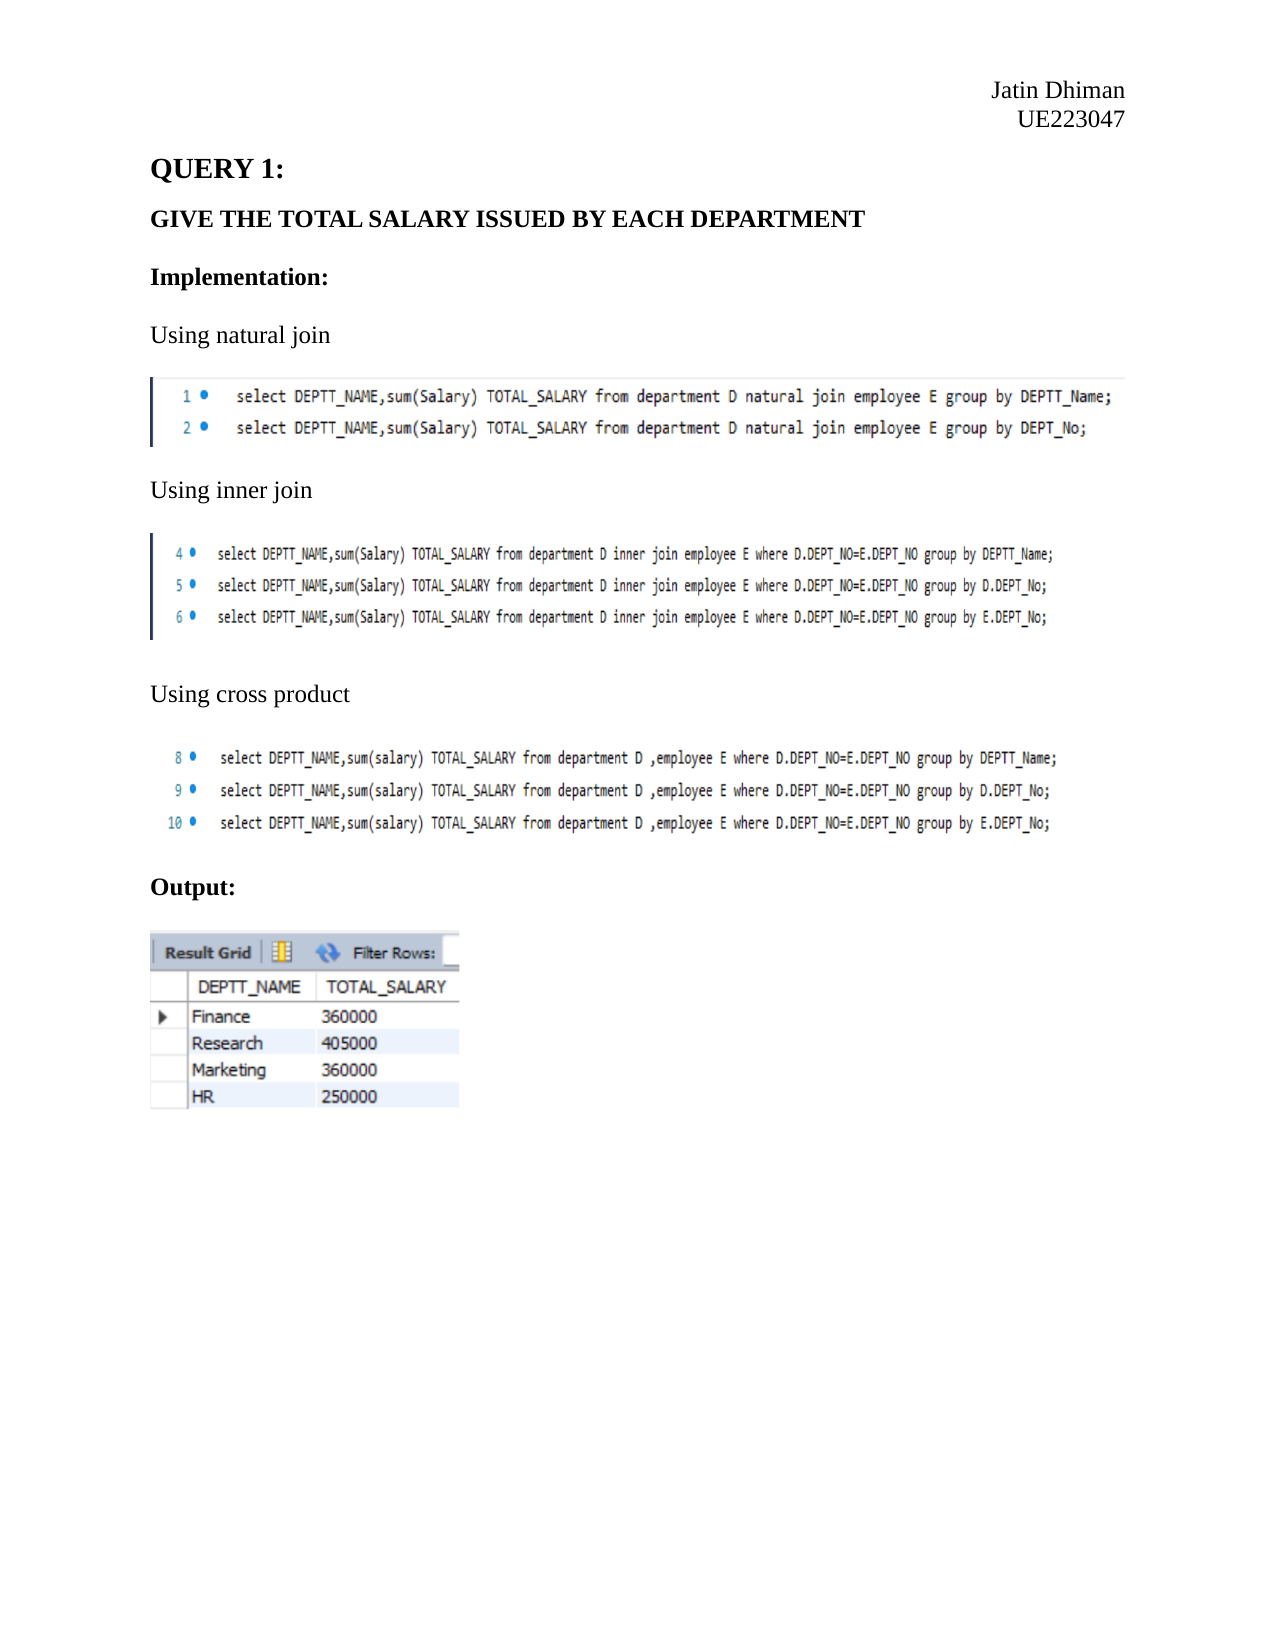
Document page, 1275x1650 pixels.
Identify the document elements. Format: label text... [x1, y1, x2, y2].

picture [150, 737, 1125, 844]
text Implementation: [150, 262, 1125, 291]
text Using natural join [150, 320, 1125, 348]
text Using cross product [150, 669, 1125, 708]
text Output: [150, 872, 1125, 901]
picture [150, 533, 1110, 640]
text Using inner join [150, 476, 1125, 504]
text GIVE THE TOTAL SALARY ISSUED BY EACH DEPARTMENT [150, 204, 1125, 233]
text QUERY 1: [150, 151, 1125, 184]
picture [150, 377, 1125, 447]
picture [150, 930, 460, 1115]
